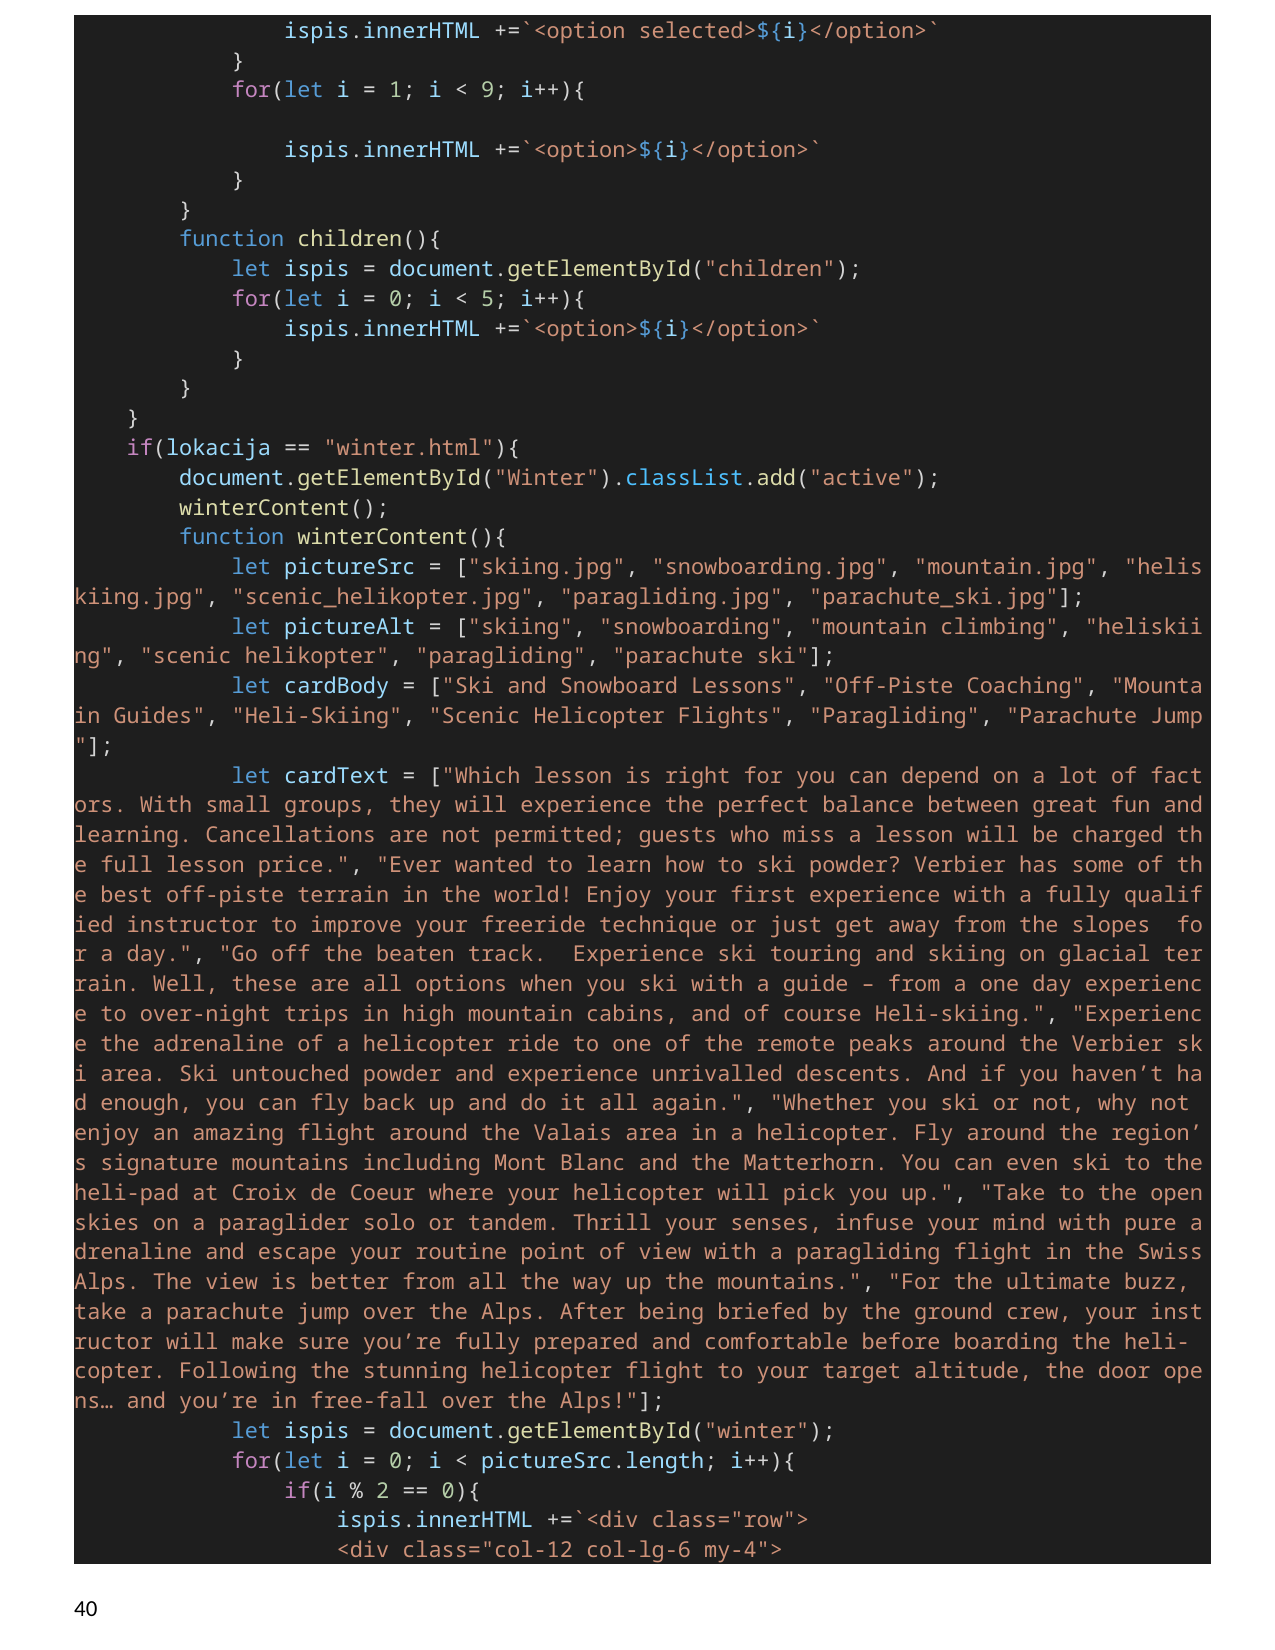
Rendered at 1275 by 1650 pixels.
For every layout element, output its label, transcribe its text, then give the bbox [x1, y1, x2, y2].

text ispis.innerHTML +=`<option>${i}</option>` [74, 134, 1211, 164]
text let cardBody = ["Ski and Snowboard Lessons", "Off-Piste Coaching", "Mountain Guides", "Heli-Skiing", "Scenic Helicopter Flights", "Paragliding", "Parachute Jump"]; [74, 670, 1211, 759]
text } [74, 372, 1211, 402]
text function winterContent(){ [74, 521, 1211, 551]
text let ispis = document.getElementById("winter"); [74, 1415, 1211, 1445]
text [74, 1534, 1211, 1564]
text let pictureAlt = ["skiing", "snowboarding", "mountain climbing", "heliskiing", "scenic helikopter", "paragliding", "parachute ski"]; [74, 611, 1211, 670]
text for(let i = 0; i < 5; i++){ [74, 283, 1211, 313]
text } [74, 193, 1211, 223]
text if(lokacija == "winter.html"){ [74, 432, 1211, 462]
text document.getElementById("Winter").classList.add("active"); [74, 462, 1211, 491]
text ispis.innerHTML +=`<option selected>${i}</option>` [74, 15, 1211, 44]
text } [74, 342, 1211, 372]
text ispis.innerHTML +=`<div class="row"> [74, 1504, 1211, 1534]
text for(let i = 0; i < pictureSrc.length; i++){ [74, 1445, 1211, 1474]
text let ispis = document.getElementById("children"); [74, 253, 1211, 283]
text if(i % 2 == 0){ [74, 1474, 1211, 1504]
text } [74, 44, 1211, 74]
text let cardText = ["Which lesson is right for you can depend on a lot of factors. With small groups, they will experience the perfect balance between great fun and learning. Cancellations are not permitted; guests who miss a lesson will be charged the full lesson price.", "Ever wanted to learn how to ski powder? Verbier has some of the best off-piste terrain in the world! Enjoy your first experience with a fully qualified instructor to improve your freeride technique or just get away from the slopes for a day.", "Go off the beaten track. Experience ski touring and skiing on glacial terrain. Well, these are all options when you ski with a guide – from a one day experience to over-night trips in high mountain cabins, and of course Heli-skiing.", "Experience the adrenaline of a helicopter ride to one of the remote peaks around the Verbier ski area. Ski untouched powder and experience unrivalled descents. And if you haven’t had enough, you can fly back up and do it all again.", "Whether you ski or not, why not enjoy an amazing flight around the Valais area in a helicopter. Fly around the region’s signature mountains including Mont Blanc and the Matterhorn. You can even ski to the heli-pad at Croix de Coeur where your helicopter will pick you up.", "Take to the open skies on a paraglider solo or tandem. Thrill your senses, infuse your mind with pure adrenaline and escape your routine point of view with a paragliding flight in the Swiss Alps. The view is better from all the way up the mountains.", "For the ultimate buzz, take a parachute jump over the Alps. After being briefed by the ground crew, your instructor will make sure you’re fully prepared and comfortable before boarding the heli- copter. Following the stunning helicopter flight to your target altitude, the door opens… and you’re in free-fall over the Alps!"]; [74, 759, 1211, 1415]
text winterContent(); [74, 491, 1211, 521]
text function children(){ [74, 223, 1211, 253]
text } [74, 402, 1211, 432]
text } [74, 164, 1211, 193]
text ispis.innerHTML +=`<option>${i}</option>` [74, 313, 1211, 342]
text for(let i = 1; i < 9; i++){ [74, 74, 1211, 104]
text let pictureSrc = ["skiing.jpg", "snowboarding.jpg", "mountain.jpg", "heliskiing.jpg", "scenic_helikopter.jpg", "paragliding.jpg", "parachute_ski.jpg"]; [74, 551, 1211, 611]
